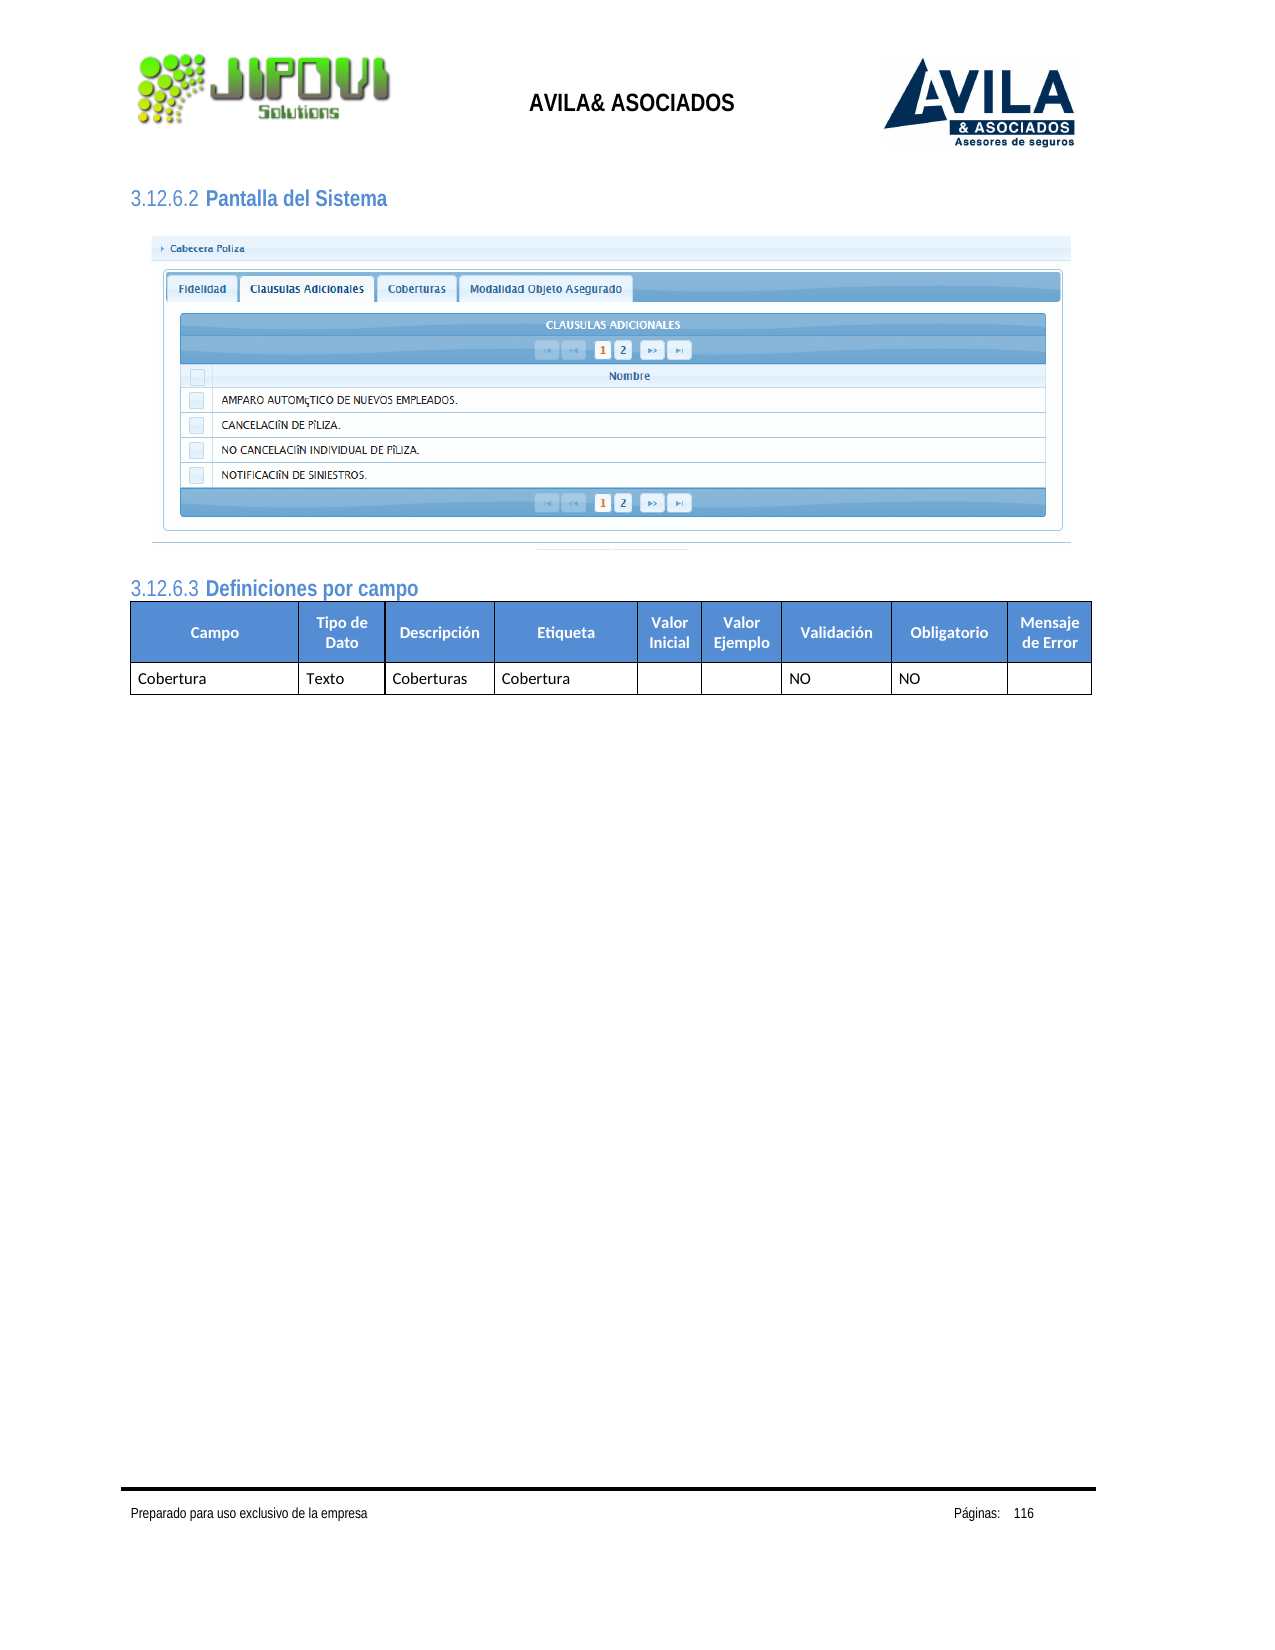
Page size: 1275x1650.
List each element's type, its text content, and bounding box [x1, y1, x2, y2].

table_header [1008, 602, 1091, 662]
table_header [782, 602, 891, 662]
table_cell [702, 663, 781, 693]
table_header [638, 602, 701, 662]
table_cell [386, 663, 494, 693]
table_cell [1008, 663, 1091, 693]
picture [131, 47, 394, 128]
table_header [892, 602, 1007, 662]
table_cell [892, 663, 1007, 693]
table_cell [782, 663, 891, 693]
picture [151, 236, 1071, 550]
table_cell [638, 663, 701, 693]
subtitle Pantalla del Sistema [131, 184, 1092, 211]
picture [881, 57, 1077, 148]
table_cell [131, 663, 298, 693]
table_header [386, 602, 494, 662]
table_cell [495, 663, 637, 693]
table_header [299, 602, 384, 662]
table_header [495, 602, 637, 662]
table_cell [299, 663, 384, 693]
subtitle Definiciones por campo [131, 575, 1092, 601]
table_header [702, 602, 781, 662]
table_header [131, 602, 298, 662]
